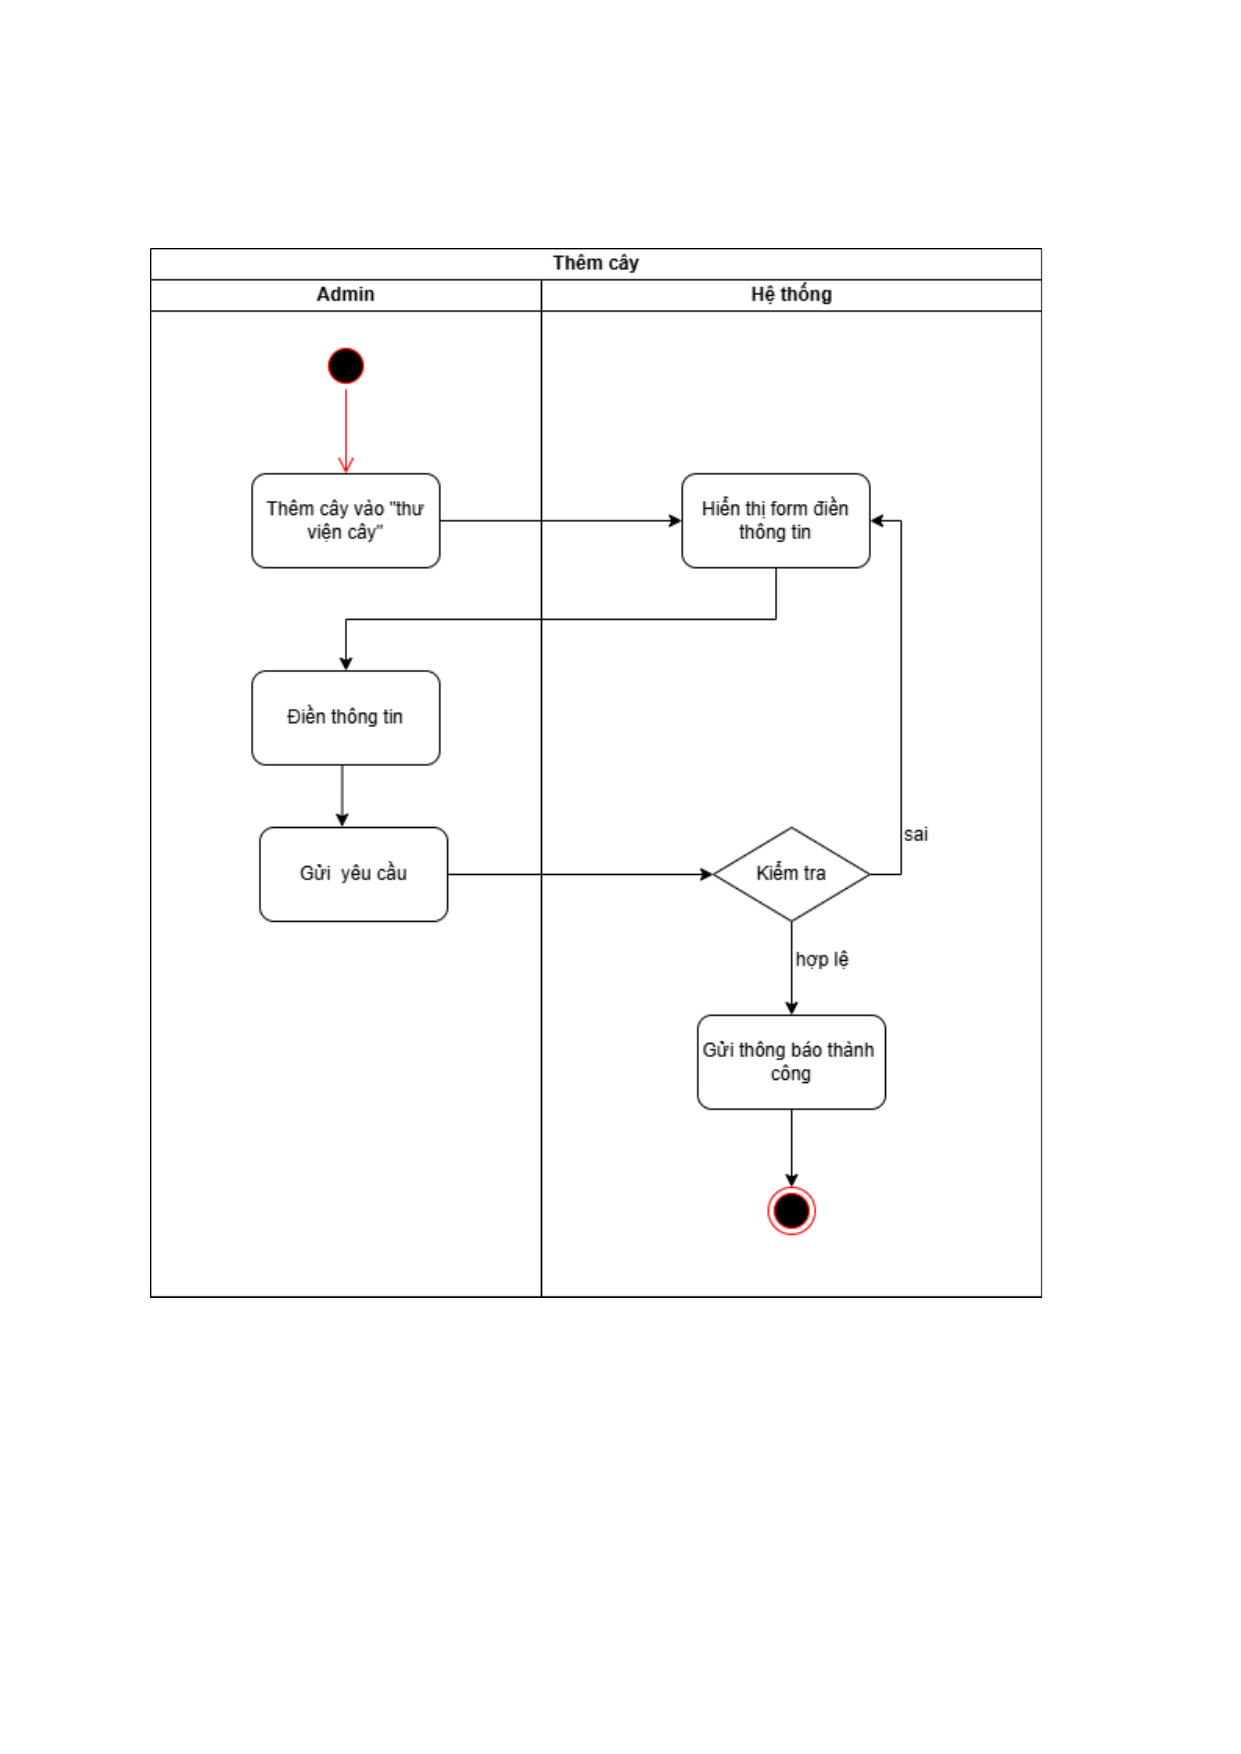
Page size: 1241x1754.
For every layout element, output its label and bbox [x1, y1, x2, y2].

picture [150, 248, 1043, 1298]
